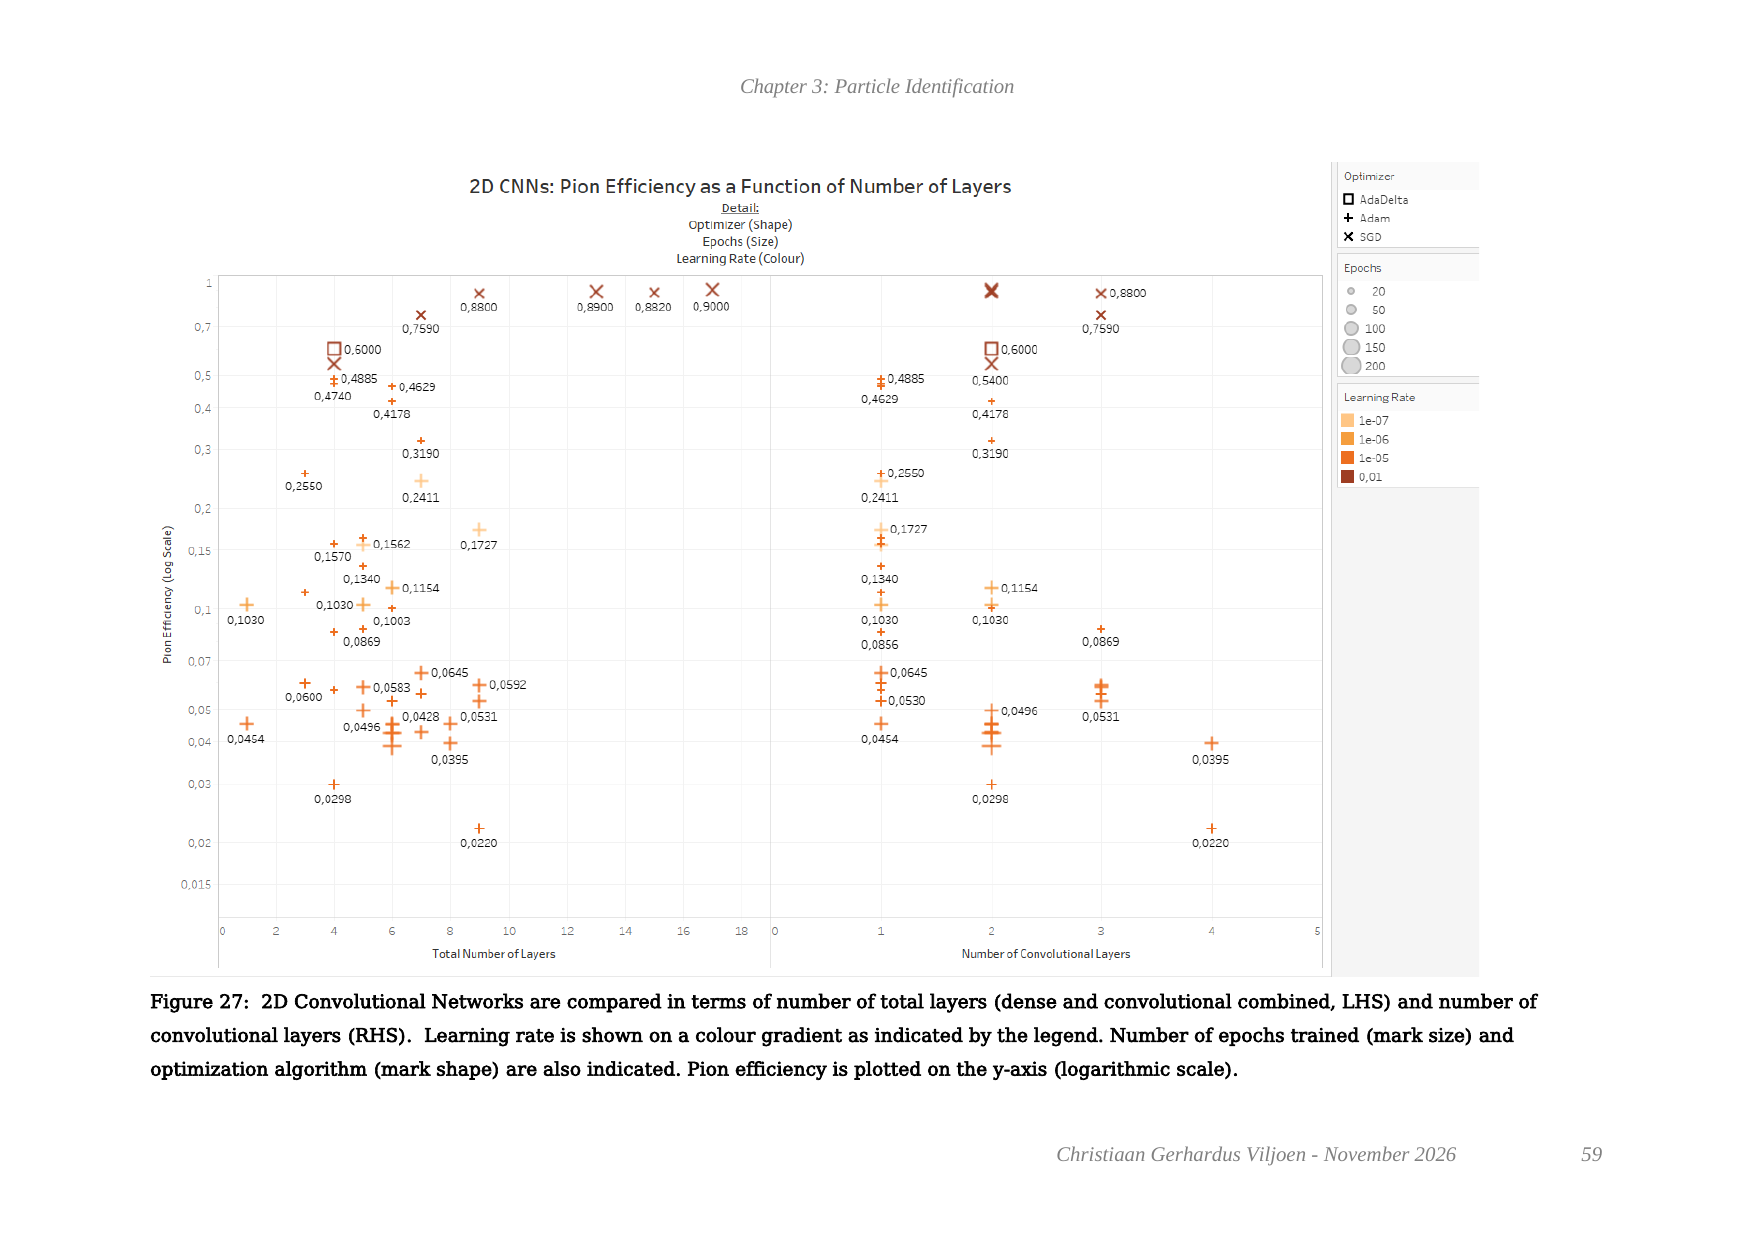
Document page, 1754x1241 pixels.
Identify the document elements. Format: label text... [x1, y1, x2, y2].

text Figure 27: 2D Convolutional Networks are compared in terms of number of total layers (dense and convolutional combined, LHS) and number of convolutional layers (RHS). Learning rate is shown on a colour gradient as indicated by the legend. Number of epochs trained (mark size) and optimization algorithm (mark shape) are also indicated. Pion efficiency is plotted on the y-axis (logarithmic scale). [150, 989, 1604, 1079]
picture [150, 162, 1480, 977]
